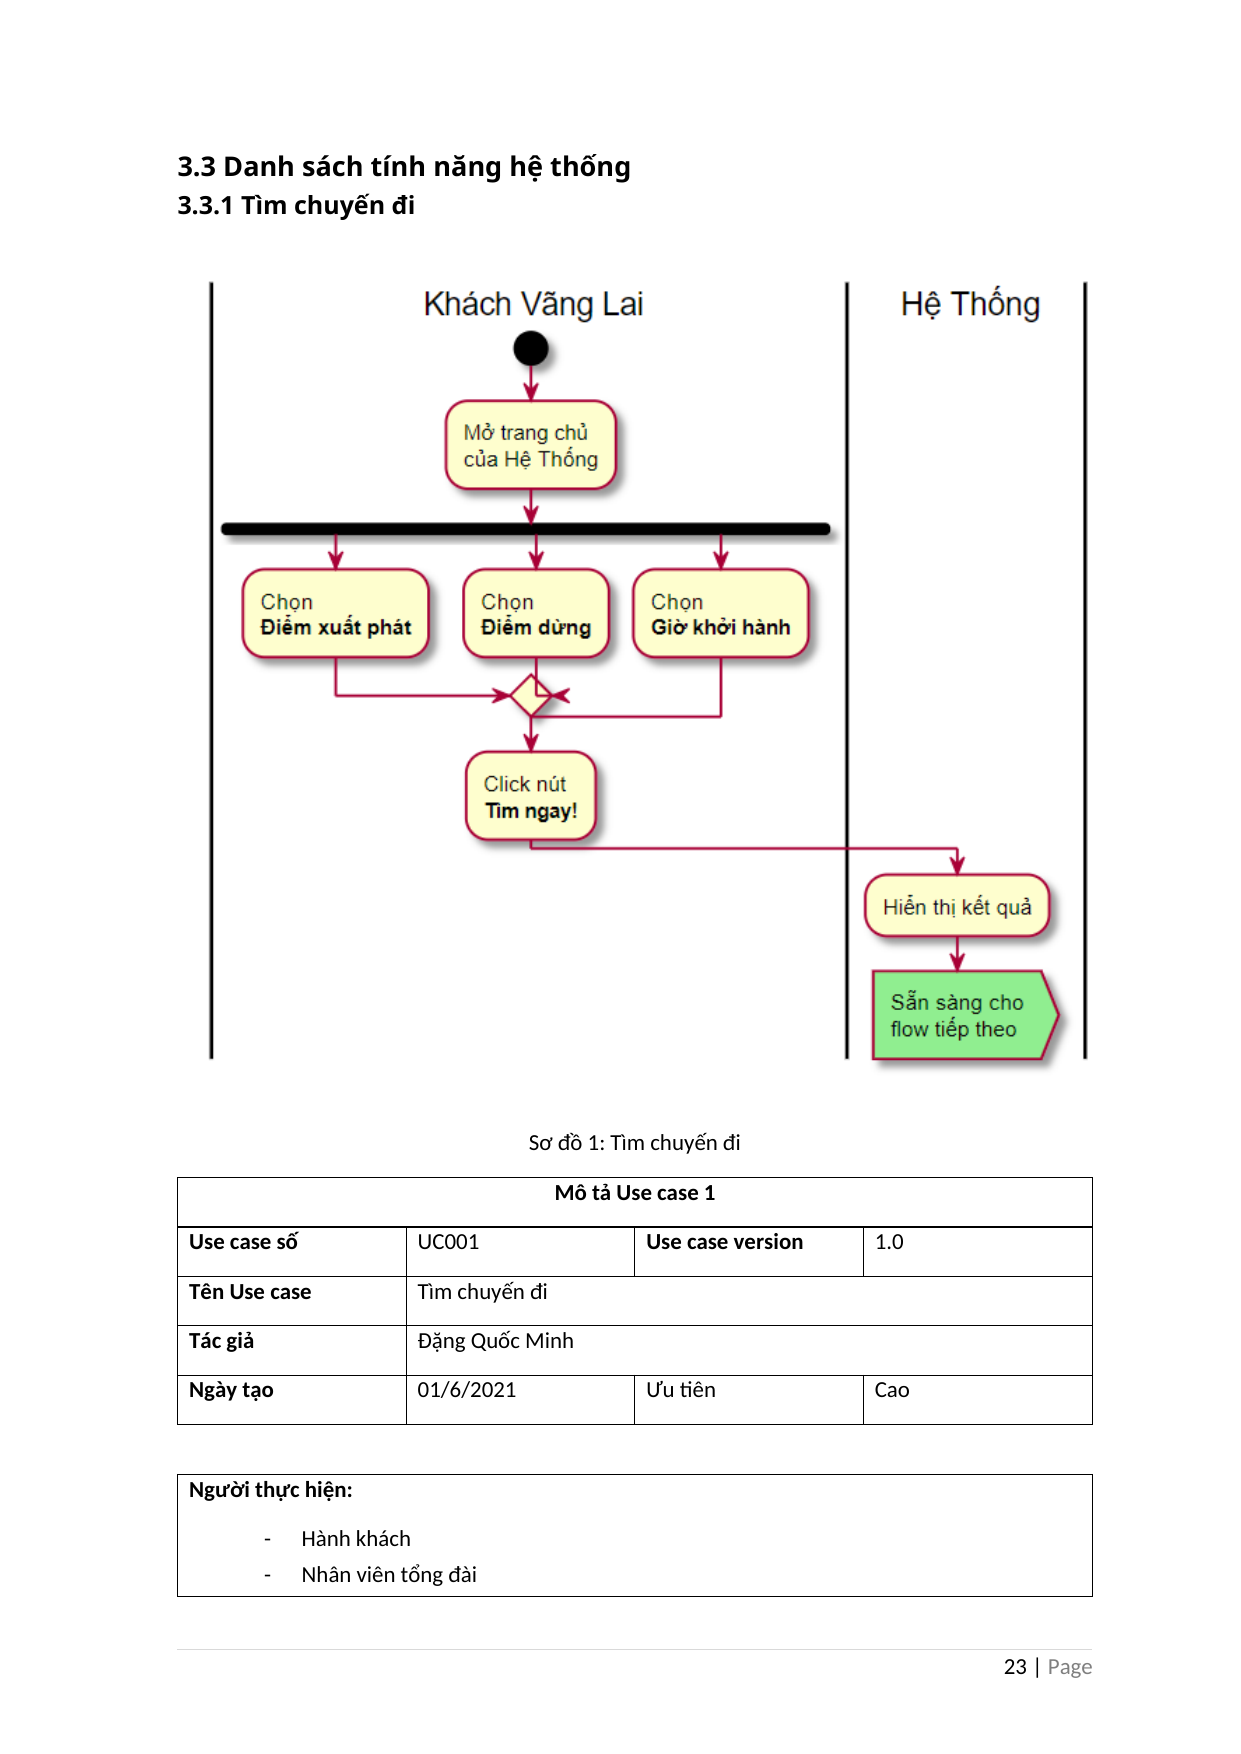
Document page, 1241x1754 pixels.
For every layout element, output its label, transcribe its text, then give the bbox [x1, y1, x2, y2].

table_cell Cao [864, 1376, 1092, 1424]
subtitle 3.3 Danh sách tính năng hệ thống [177, 148, 1092, 184]
table_cell Đặng Quốc Minh [407, 1326, 1092, 1374]
table_cell Tác giả [178, 1326, 406, 1374]
table_cell 01/6/2021 [407, 1376, 634, 1424]
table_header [178, 1475, 1092, 1596]
table_cell Ưu tiên [635, 1376, 863, 1424]
picture [177, 244, 1120, 1108]
table_cell Tên Use case [178, 1277, 406, 1325]
table_cell Use case version [635, 1228, 863, 1276]
table_cell Ngày tạo [178, 1376, 406, 1424]
table_cell Tìm chuyến đi [407, 1277, 1092, 1325]
table_cell UC001 [407, 1228, 634, 1276]
table_cell 1.0 [864, 1228, 1092, 1276]
subtitle 3.3.1 Tìm chuyến đi [177, 187, 1092, 222]
table_header Mô tả Use case 1 [178, 1178, 1092, 1226]
table_cell Use case số [178, 1228, 406, 1276]
text Sơ đồ 1: Tìm chuyến đi [177, 1128, 1092, 1156]
